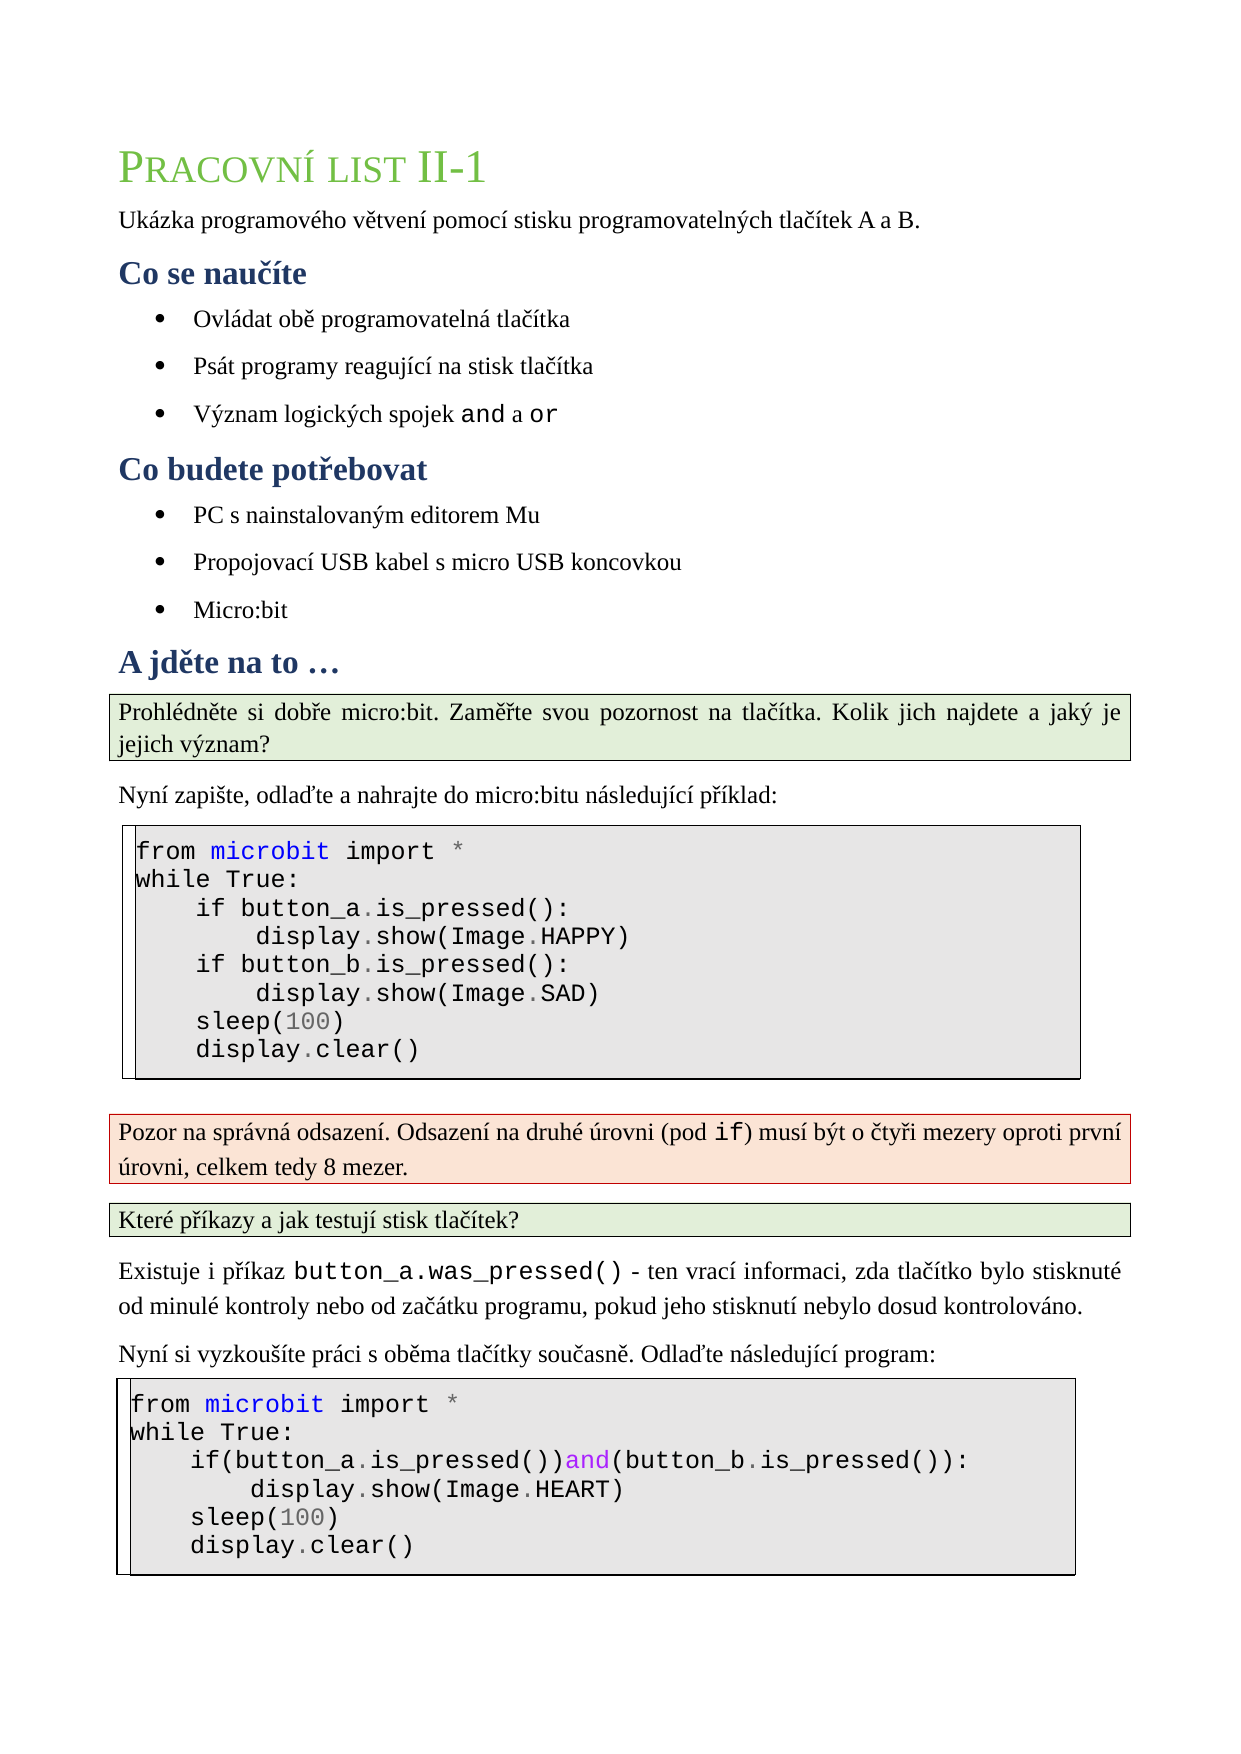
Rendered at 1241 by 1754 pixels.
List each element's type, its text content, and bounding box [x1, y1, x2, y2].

text Nyní si vyzkoušíte práci s oběma tlačítky současně. Odlaďte následující program: [118, 1339, 1122, 1368]
text Nyní zapište, odlaďte a nahrajte do micro:bitu následující příklad: [118, 780, 1122, 809]
list Propojovací USB kabel s micro USB koncovkou [156, 547, 1122, 576]
text Které příkazy a jak testují stisk tlačítek? [110, 1204, 1130, 1236]
list Micro:bit [156, 595, 1122, 624]
list PC s nainstalovaným editorem Mu [156, 500, 1122, 528]
list Ovládat obě programovatelná tlačítka [156, 304, 1122, 332]
list Význam logických spojek and a or [156, 399, 1122, 430]
subtitle Co se naučíte [118, 253, 1122, 291]
subtitle Co budete potřebovat [118, 449, 1122, 487]
text Pozor na správná odsazení. Odsazení na druhé úrovni (pod if) musí být o čtyři mezery oproti první úrovni, celkem tedy 8 mezer. [110, 1115, 1130, 1183]
text Ukázka programového větvení pomocí stisku programovatelných tlačítek A a B. [118, 205, 1122, 234]
subtitle A jděte na to … [118, 643, 1122, 681]
subtitle Pracovní list II-1 [118, 139, 1122, 193]
text Existuje i příkaz button_a.was_pressed() - ten vrací informaci, zda tlačítko bylo stisknuté od minulé kontroly nebo od začátku programu, pokud jeho stisknutí nebylo dosud kontrolováno. [118, 1256, 1122, 1320]
list Psát programy reagující na stisk tlačítka [156, 351, 1122, 380]
text Prohlédněte si dobře micro:bit. Zaměřte svou pozornost na tlačítka. Kolik jich najdete a jaký je jejich význam? [110, 695, 1130, 760]
